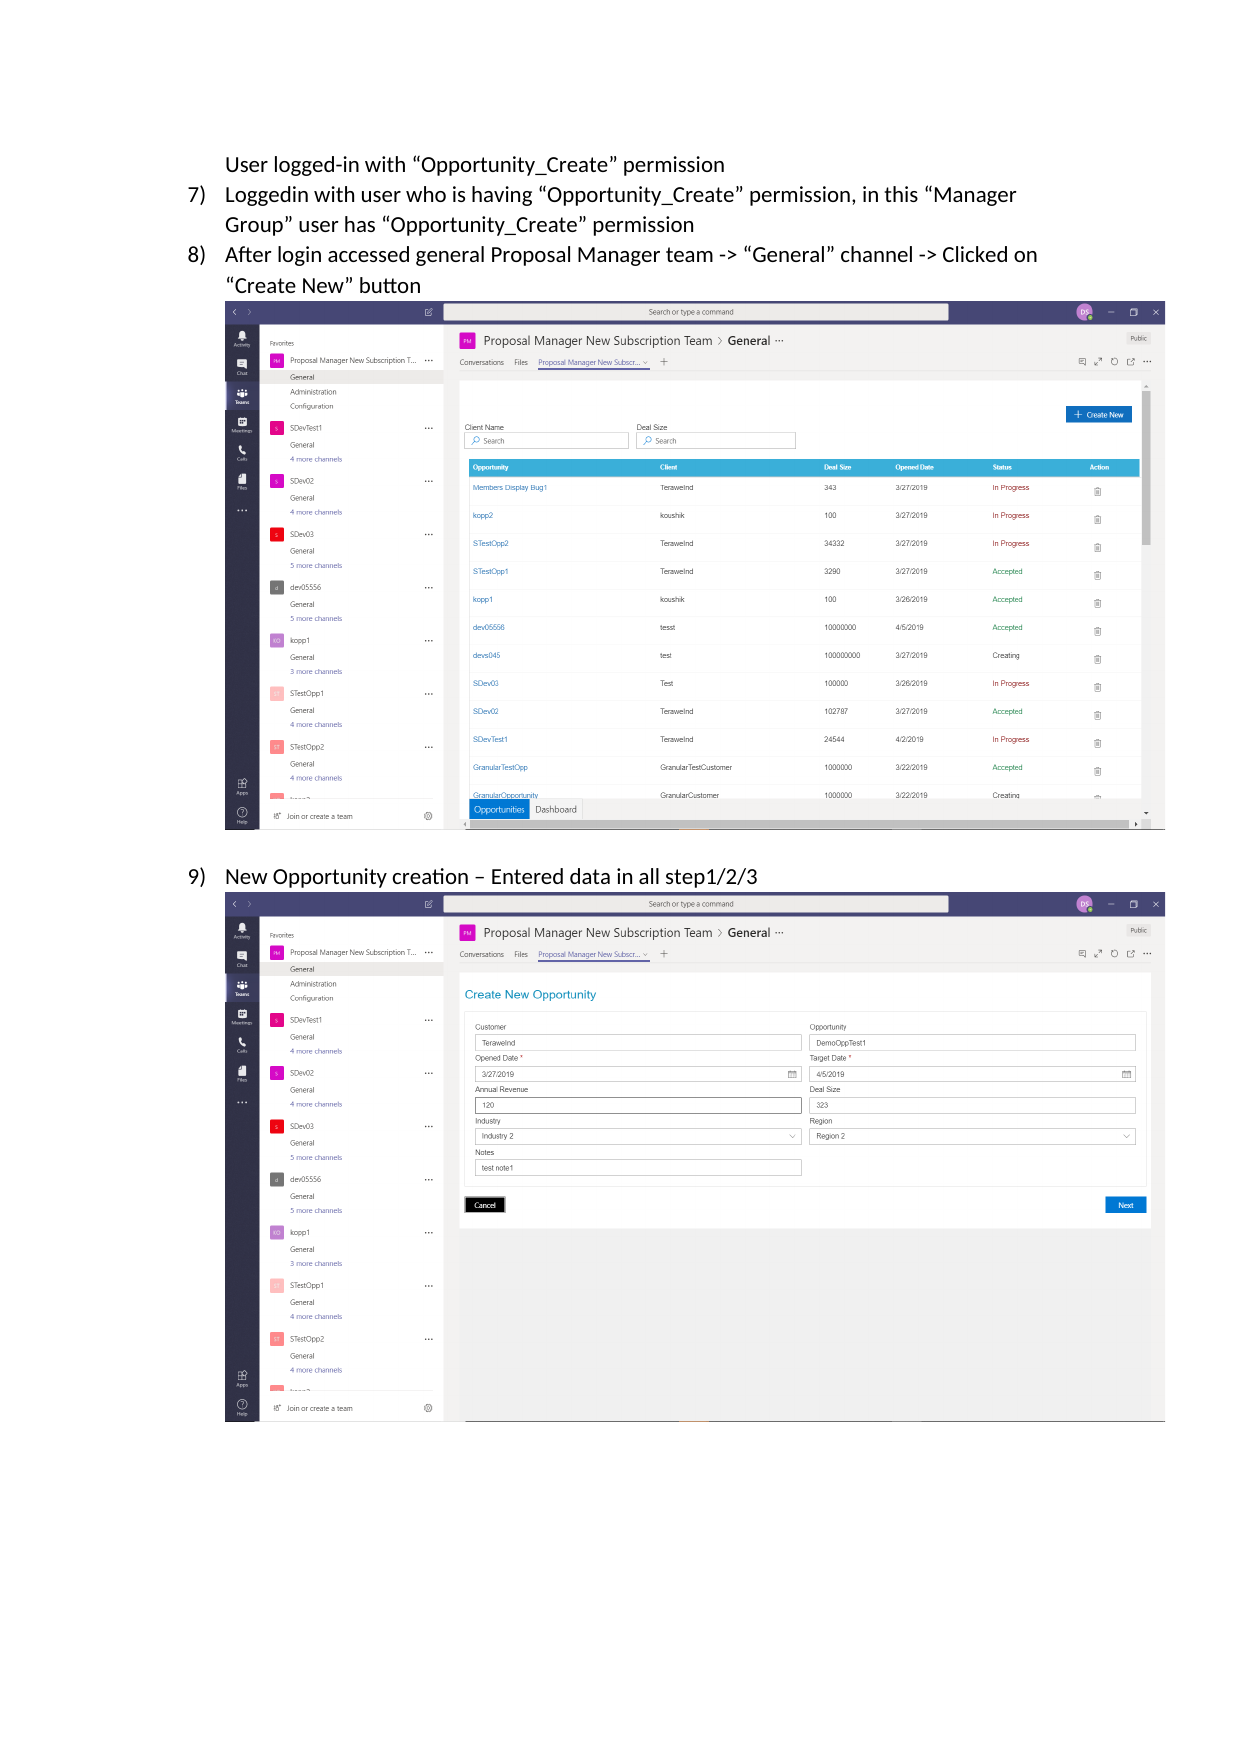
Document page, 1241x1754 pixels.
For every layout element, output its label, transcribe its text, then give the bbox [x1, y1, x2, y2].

picture [225, 892, 1166, 1422]
list After login accessed general Proposal Manager team -> “General” channel -> Clicked on “Create New” button [187, 241, 1090, 299]
list New Opportunity creation – Entered data in all step1/2/3 [187, 862, 1090, 890]
picture [225, 301, 1166, 830]
list User logged-in with “Opportunity_Create” permission [225, 150, 1090, 178]
list Loggedin with user who is having “Opportunity_Create” permission, in this “Manager Group” user has “Opportunity_Create” permission [187, 180, 1090, 238]
